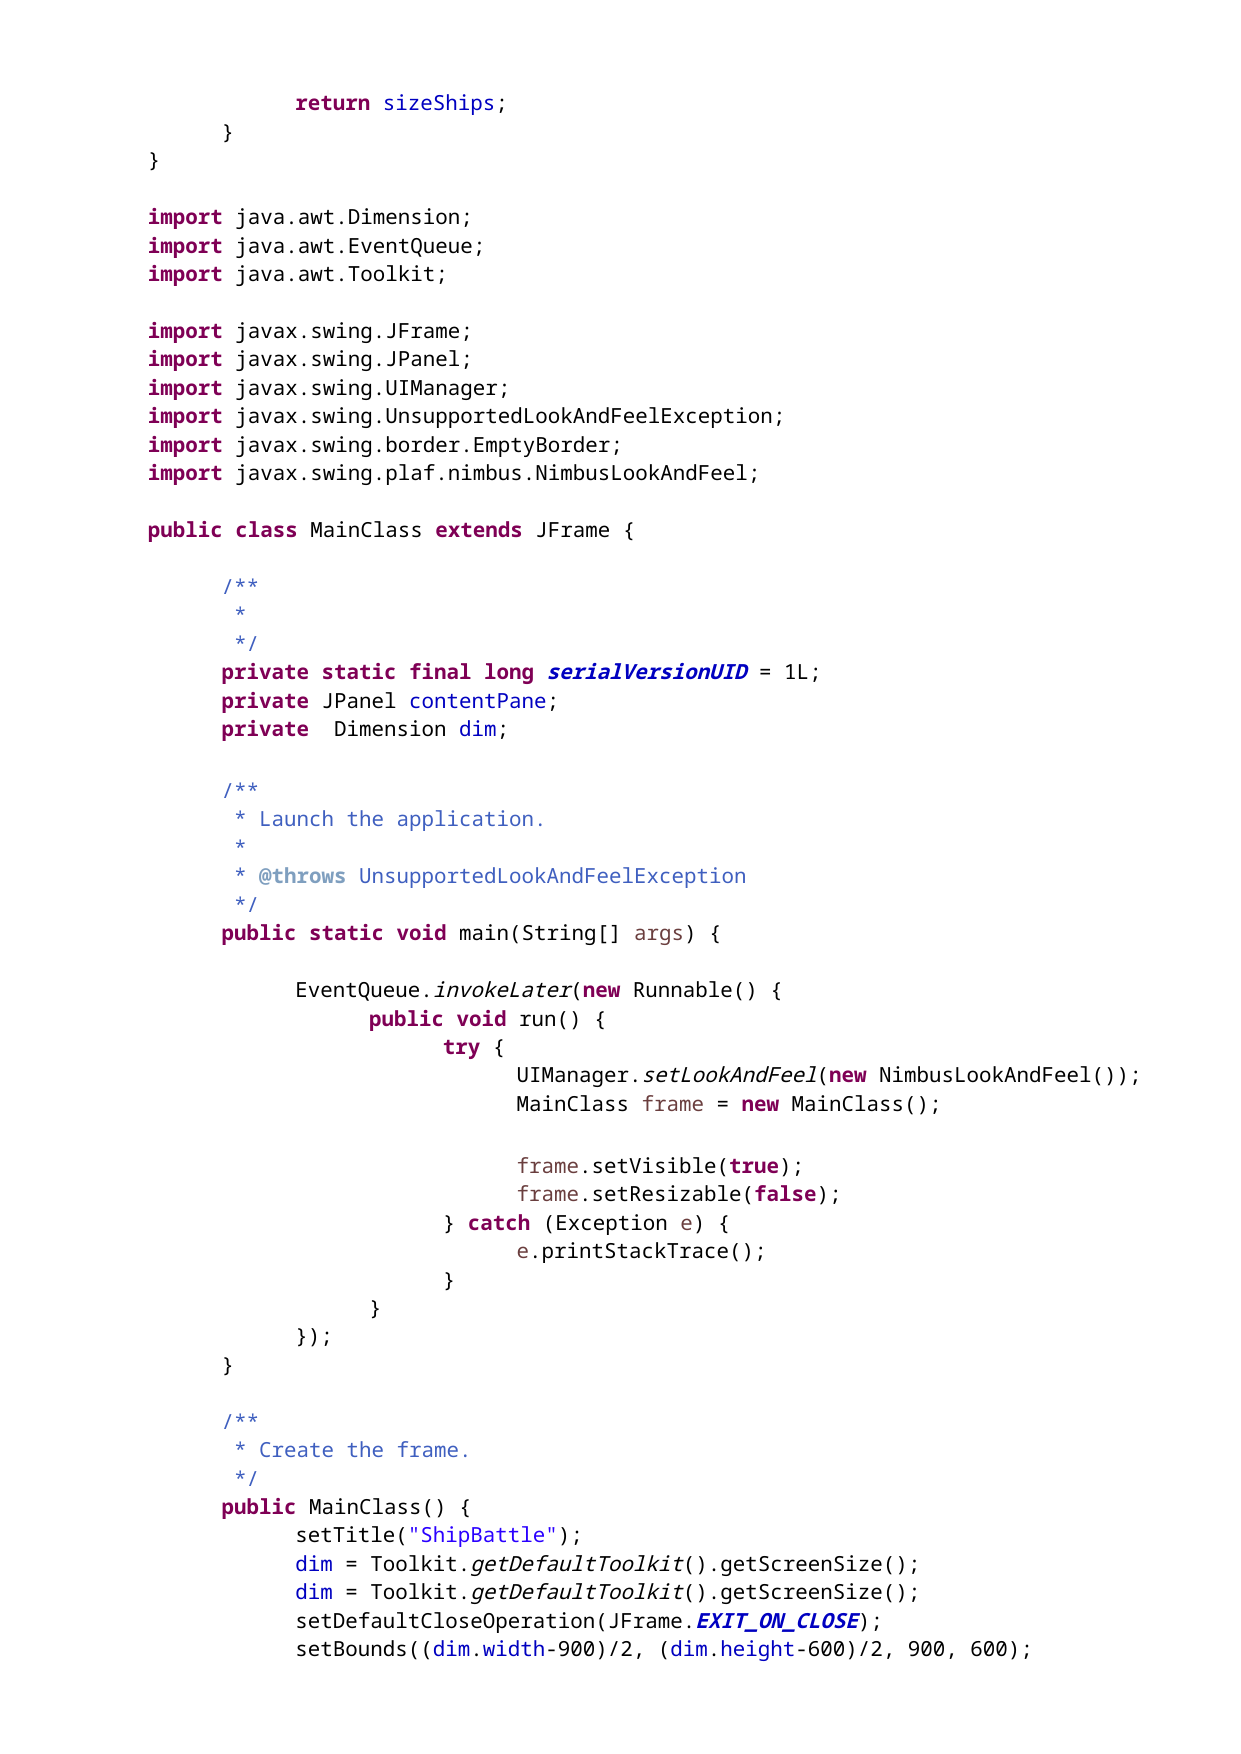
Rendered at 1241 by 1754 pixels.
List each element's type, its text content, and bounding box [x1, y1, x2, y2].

text * @throws UnsupportedLookAndFeelException [148, 861, 1152, 890]
text import javax.swing.JPanel; [148, 344, 1152, 373]
text } [148, 1350, 1152, 1378]
text * [148, 600, 1152, 629]
text } [148, 1265, 1152, 1293]
text import java.awt.Dimension; [148, 202, 1152, 231]
text } catch (Exception e) { [148, 1208, 1152, 1236]
text frame.setVisible(true); [148, 1151, 1152, 1179]
text */ [148, 629, 1152, 657]
text dim = Toolkit.getDefaultToolkit().getScreenSize(); [148, 1577, 1152, 1606]
text import javax.swing.UIManager; [148, 373, 1152, 401]
text } [148, 145, 1152, 174]
text frame.setResizable(false); [148, 1179, 1152, 1208]
text EventQueue.invokeLater(new Runnable() { [148, 975, 1152, 1004]
text try { [148, 1032, 1152, 1061]
text import javax.swing.border.EmptyBorder; [148, 430, 1152, 458]
text import javax.swing.plaf.nimbus.NimbusLookAndFeel; [148, 458, 1152, 487]
text UIManager.setLookAndFeel(new NimbusLookAndFeel()); [148, 1061, 1152, 1089]
text private JPanel contentPane; [148, 686, 1152, 714]
text setDefaultCloseOperation(JFrame.EXIT_ON_CLOSE); [148, 1606, 1152, 1634]
text } [148, 1293, 1152, 1322]
text * [148, 833, 1152, 861]
text /** [148, 572, 1152, 600]
text MainClass frame = new MainClass(); [148, 1089, 1152, 1117]
text import java.awt.EventQueue; [148, 231, 1152, 259]
text } [148, 117, 1152, 145]
text private static final long serialVersionUID = 1L; [148, 657, 1152, 686]
text /** [148, 1407, 1152, 1435]
text public MainClass() { [148, 1492, 1152, 1521]
text import javax.swing.JFrame; [148, 316, 1152, 344]
text return sizeShips; [148, 88, 1152, 117]
text /** [148, 776, 1152, 804]
text setTitle("ShipBattle"); [148, 1521, 1152, 1549]
text public class MainClass extends JFrame { [148, 515, 1152, 543]
text public static void main(String[] args) { [148, 918, 1152, 947]
text public void run() { [148, 1004, 1152, 1032]
text e.printStackTrace(); [148, 1236, 1152, 1265]
text */ [148, 1464, 1152, 1492]
text setBounds((dim.width-900)/2, (dim.height-600)/2, 900, 600); [148, 1634, 1152, 1663]
text import javax.swing.UnsupportedLookAndFeelException; [148, 401, 1152, 430]
text import java.awt.Toolkit; [148, 259, 1152, 288]
text * Create the frame. [148, 1435, 1152, 1464]
text }); [148, 1322, 1152, 1350]
text dim = Toolkit.getDefaultToolkit().getScreenSize(); [148, 1549, 1152, 1577]
text private Dimension dim; [148, 714, 1152, 743]
text */ [148, 890, 1152, 918]
text * Launch the application. [148, 804, 1152, 833]
